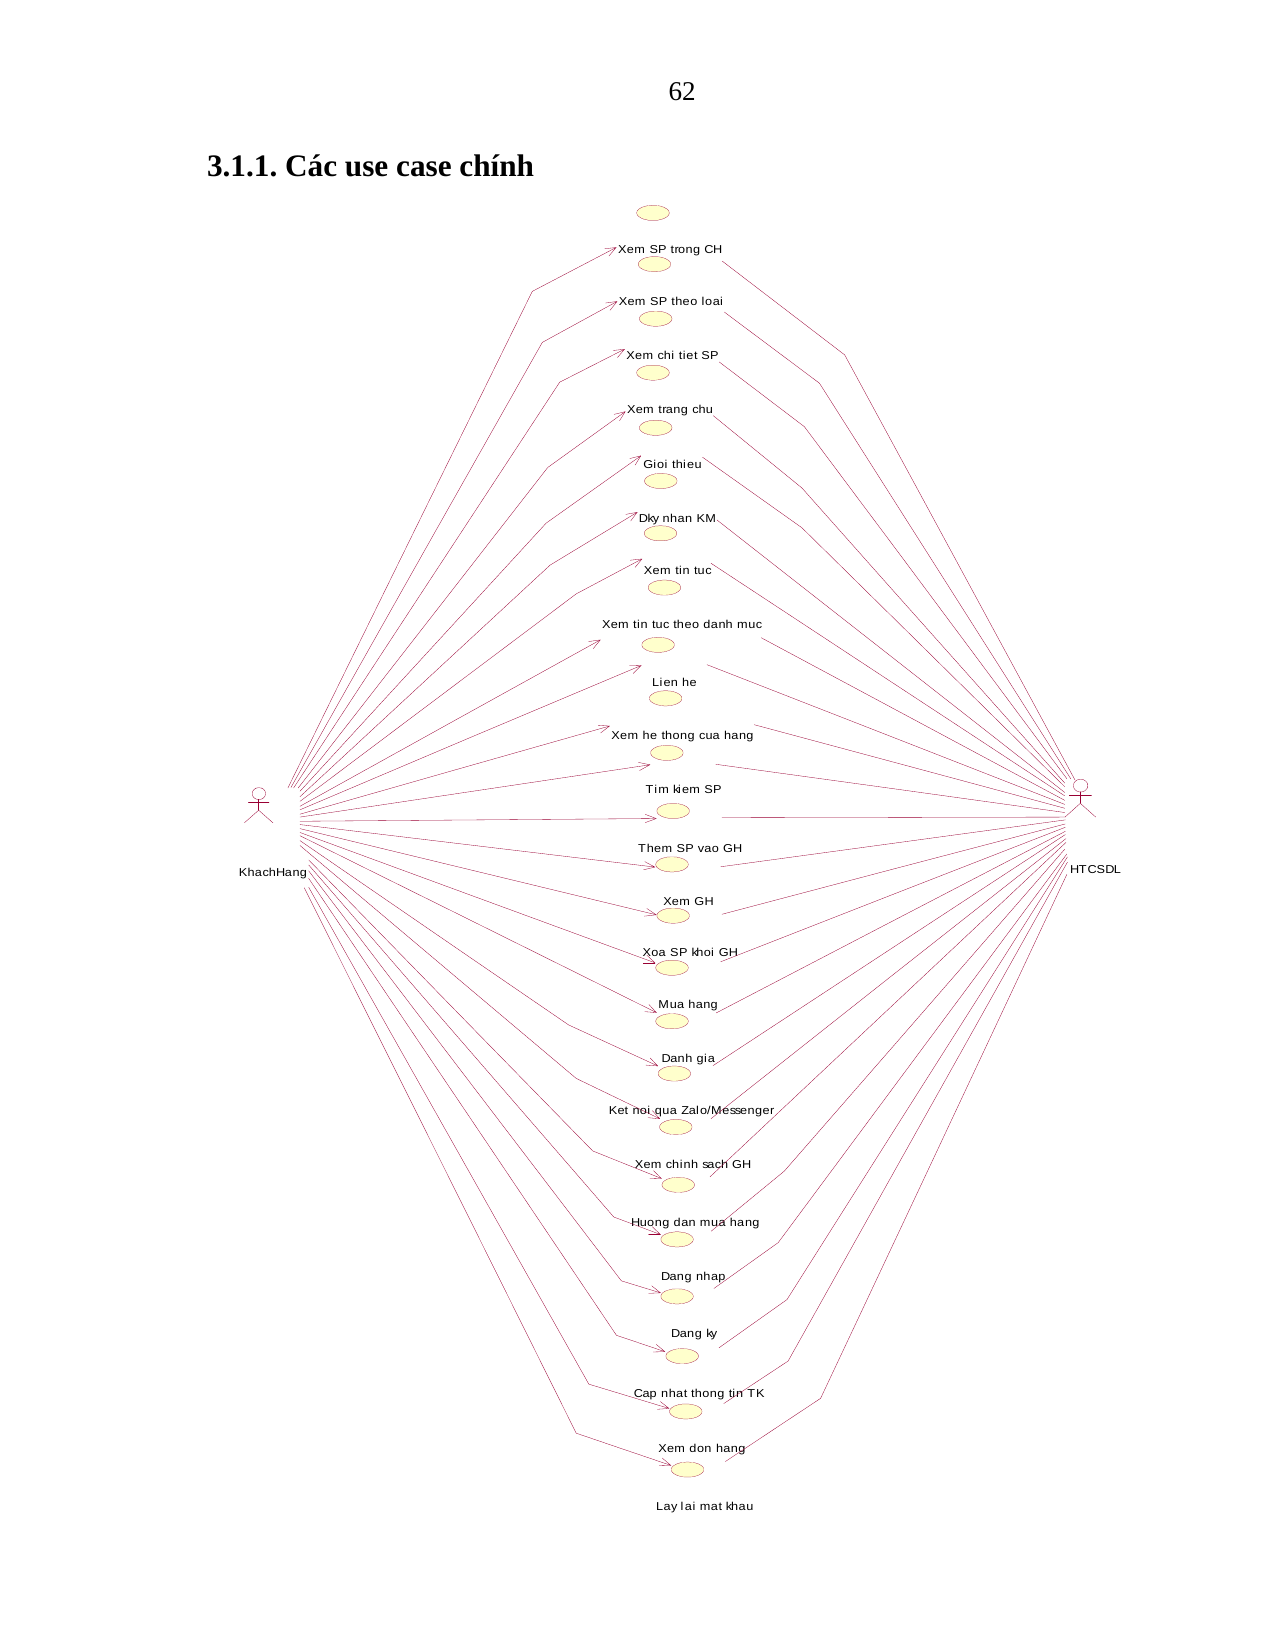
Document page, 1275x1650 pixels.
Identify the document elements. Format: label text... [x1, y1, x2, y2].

subtitle 3.1.1. Các use case chính [207, 148, 1157, 184]
